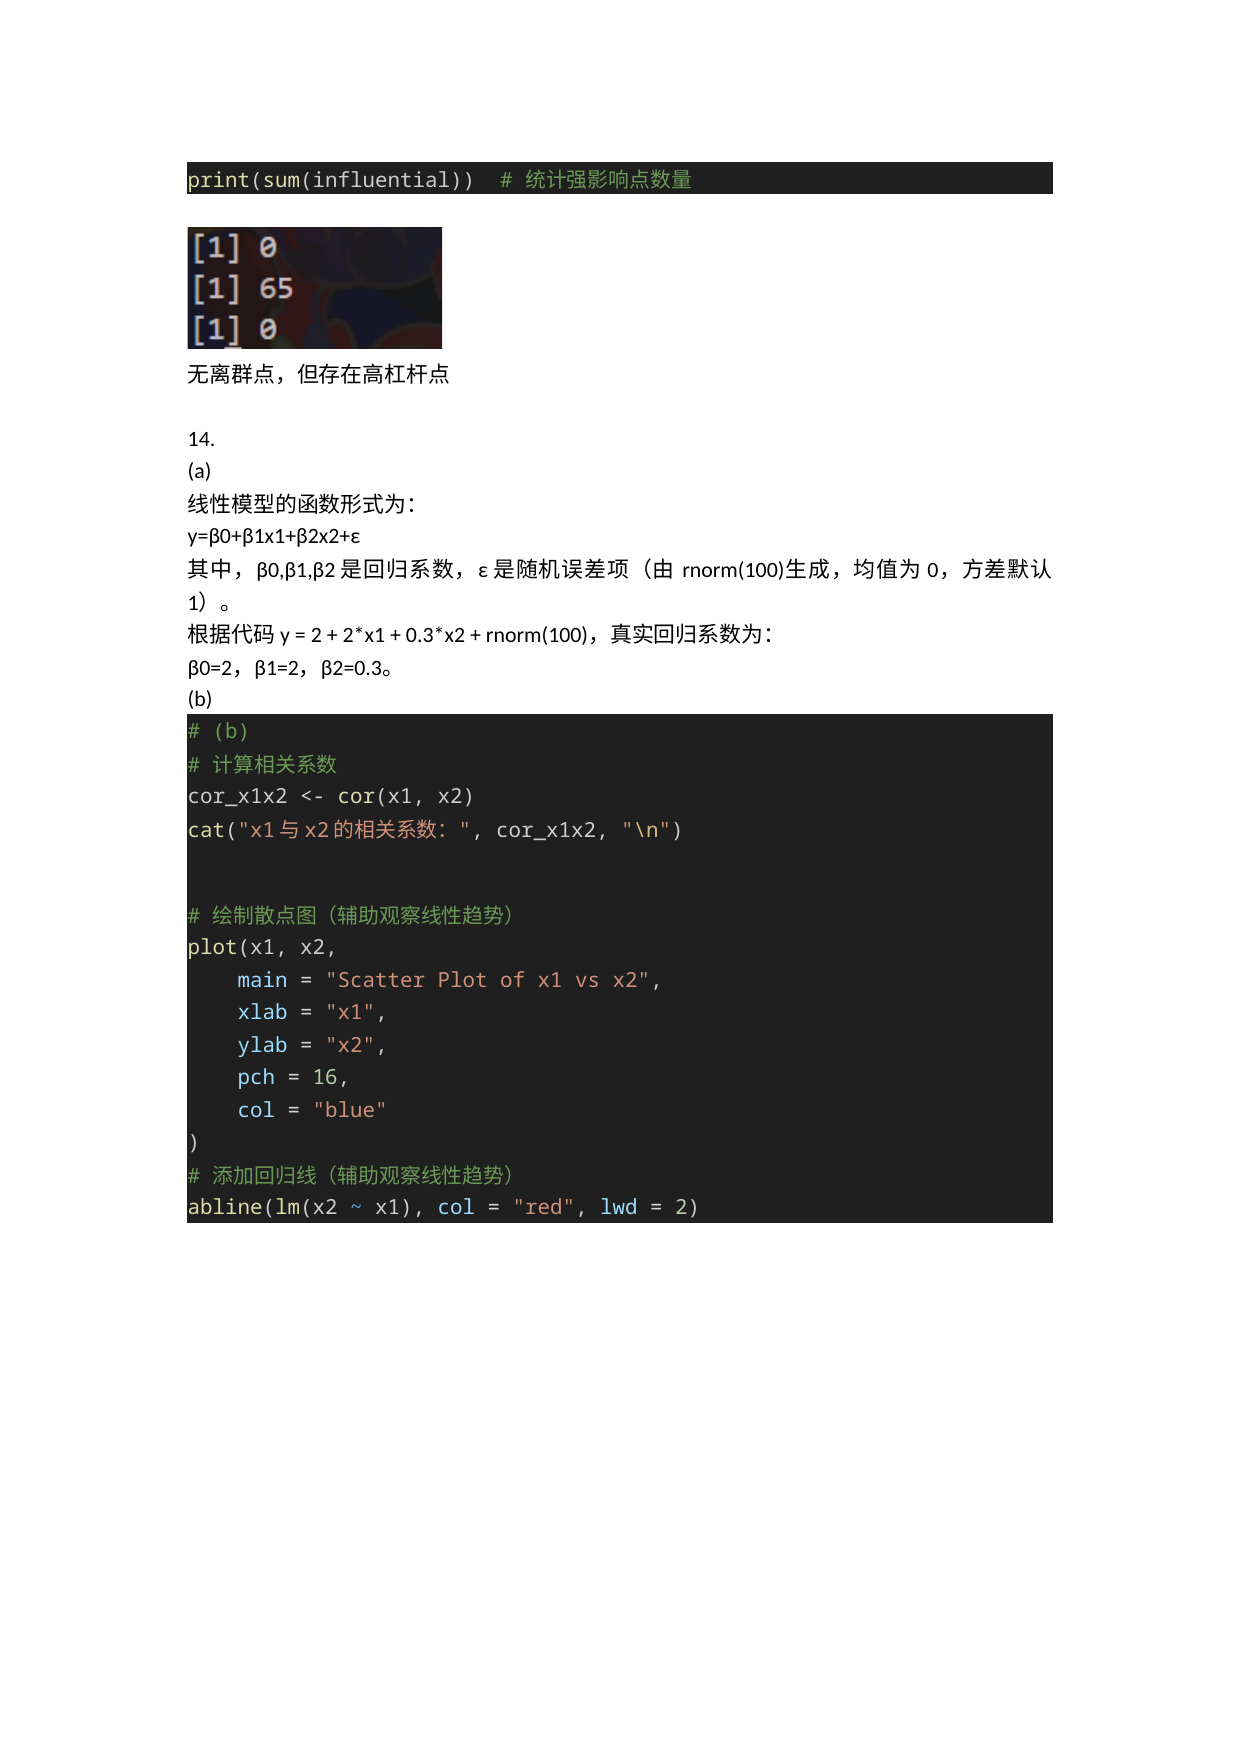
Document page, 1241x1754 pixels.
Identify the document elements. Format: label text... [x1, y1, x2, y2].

text abline(lm(x2 ~ x1), col = "red", lwd = 2) [187, 1190, 1053, 1223]
text 无离群点，但存在高杠杆点 [187, 357, 1053, 389]
text ylab = "x2", [187, 1028, 1053, 1060]
text 其中，β0,β1,β2是回归系数，ε是随机误差项（由 rnorm(100)生成，均值为0，方差默认1）。 [187, 552, 1053, 617]
text plot(x1, x2, [187, 930, 1053, 963]
text # (b) [187, 714, 1053, 747]
text 14. [187, 422, 1053, 454]
text # 计算相关系数 [187, 747, 1053, 779]
text (b) [187, 682, 1053, 714]
text ) [187, 1125, 1053, 1158]
text cor_x1x2 <- cor(x1, x2) [187, 779, 1053, 812]
text # 添加回归线（辅助观察线性趋势） [187, 1158, 1053, 1190]
text (a) [187, 454, 1053, 487]
text xlab = "x1", [187, 995, 1053, 1028]
text y=β0+β1x1+β2x2+ε [187, 519, 1053, 552]
text pch = 16, [187, 1060, 1053, 1093]
text 根据代码 y = 2 + 2*x1 + 0.3*x2 + rnorm(100)，真实回归系数为： [187, 617, 1053, 649]
text print(sum(influential)) # 统计强影响点数量 [187, 162, 1053, 194]
text 线性模型的函数形式为： [187, 487, 1053, 519]
text cat("x1与x2的相关系数：", cor_x1x2, "\n") [187, 812, 1053, 844]
text col = "blue" [187, 1093, 1053, 1125]
text main = "Scatter Plot of x1 vs x2", [187, 963, 1053, 995]
text β0=2，β1=2，β2=0.3。 [187, 649, 1053, 682]
picture [187, 227, 443, 349]
text # 绘制散点图（辅助观察线性趋势） [187, 898, 1053, 930]
